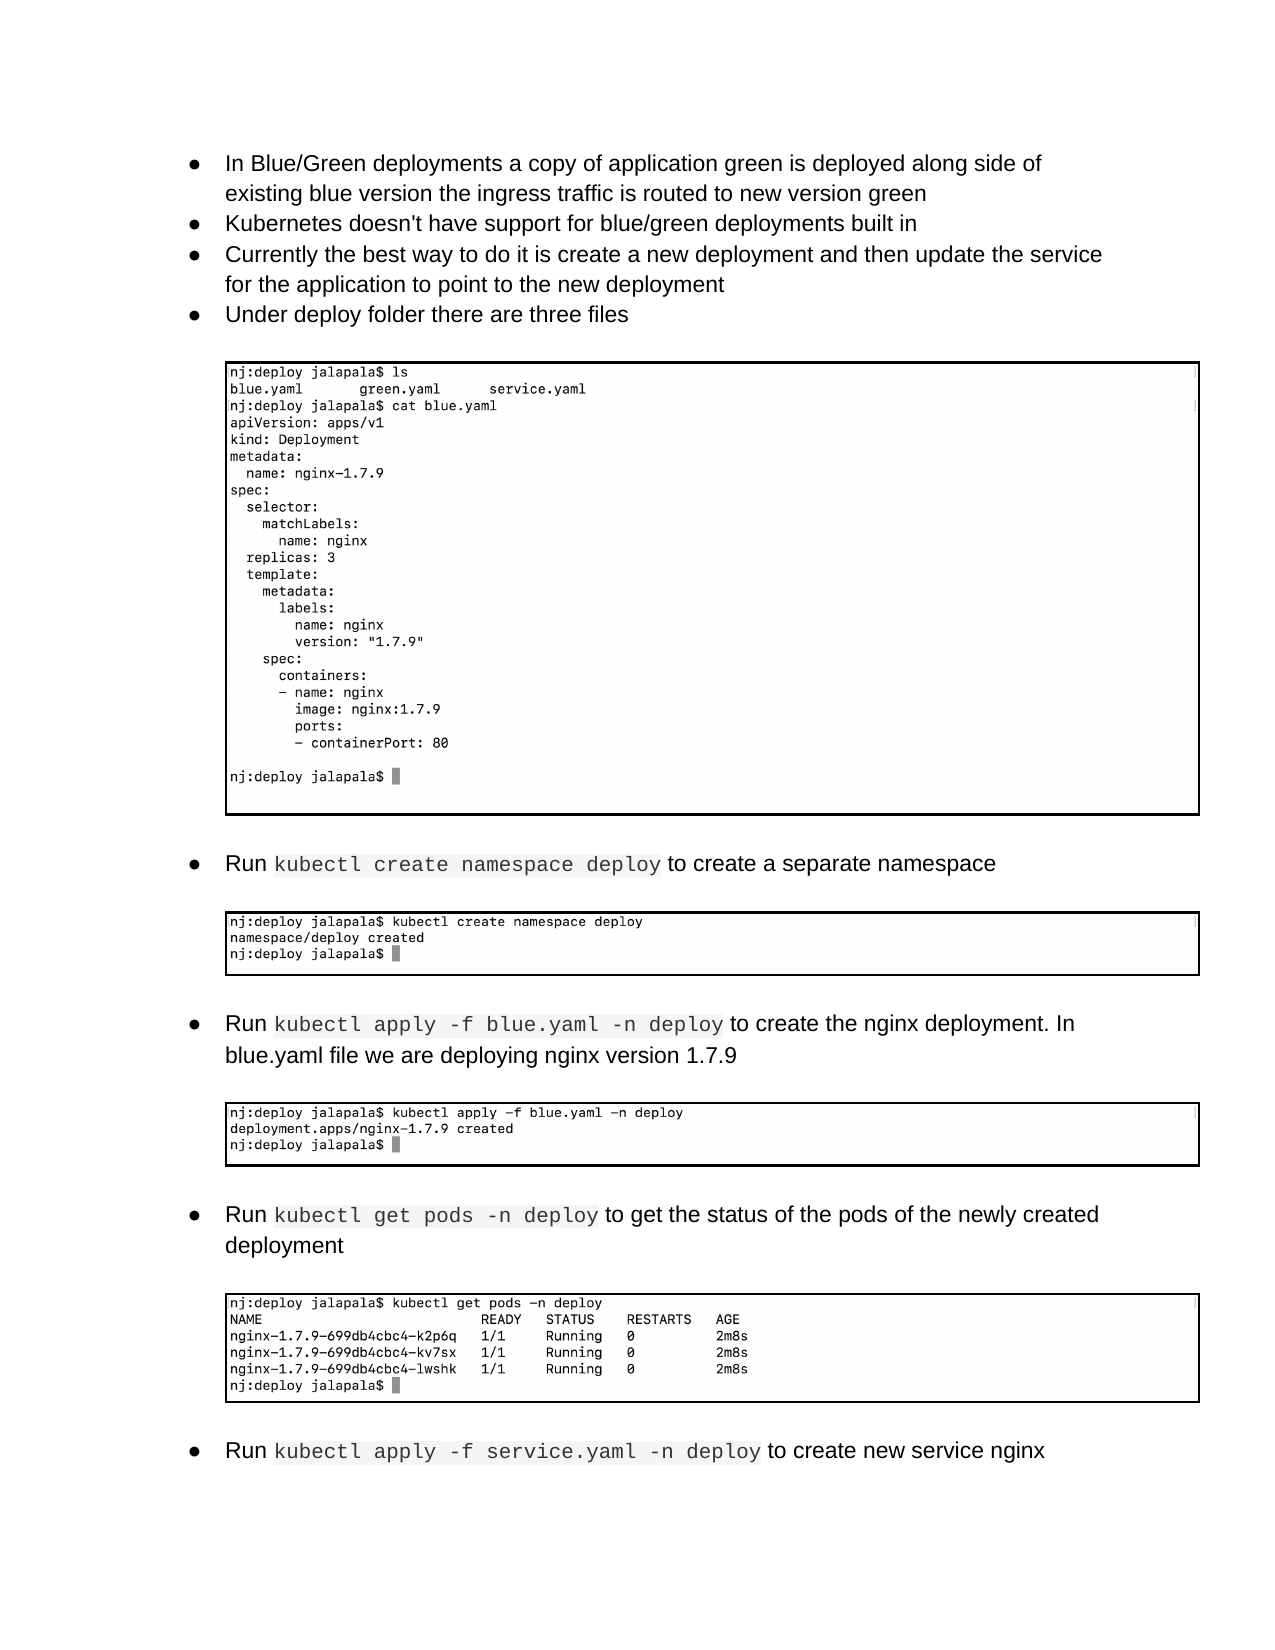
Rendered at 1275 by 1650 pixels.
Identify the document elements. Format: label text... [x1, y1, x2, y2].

picture [227, 1104, 1198, 1164]
list Kubernetes doesn't have support for blue/green deployments built in [187, 210, 1125, 237]
picture [227, 1295, 1198, 1401]
list Run kubectl apply -f service.yaml -n deploy to create new service nginx [187, 1437, 1125, 1495]
list In Blue/Green deployments a copy of application green is deployed along side of existing blue version the ingress traffic is routed to new version green [187, 150, 1125, 207]
list Currently the best way to do it is create a new deployment and then update the service for the application to point to the new deployment [187, 241, 1125, 297]
picture [227, 364, 1198, 813]
picture [227, 914, 1198, 974]
